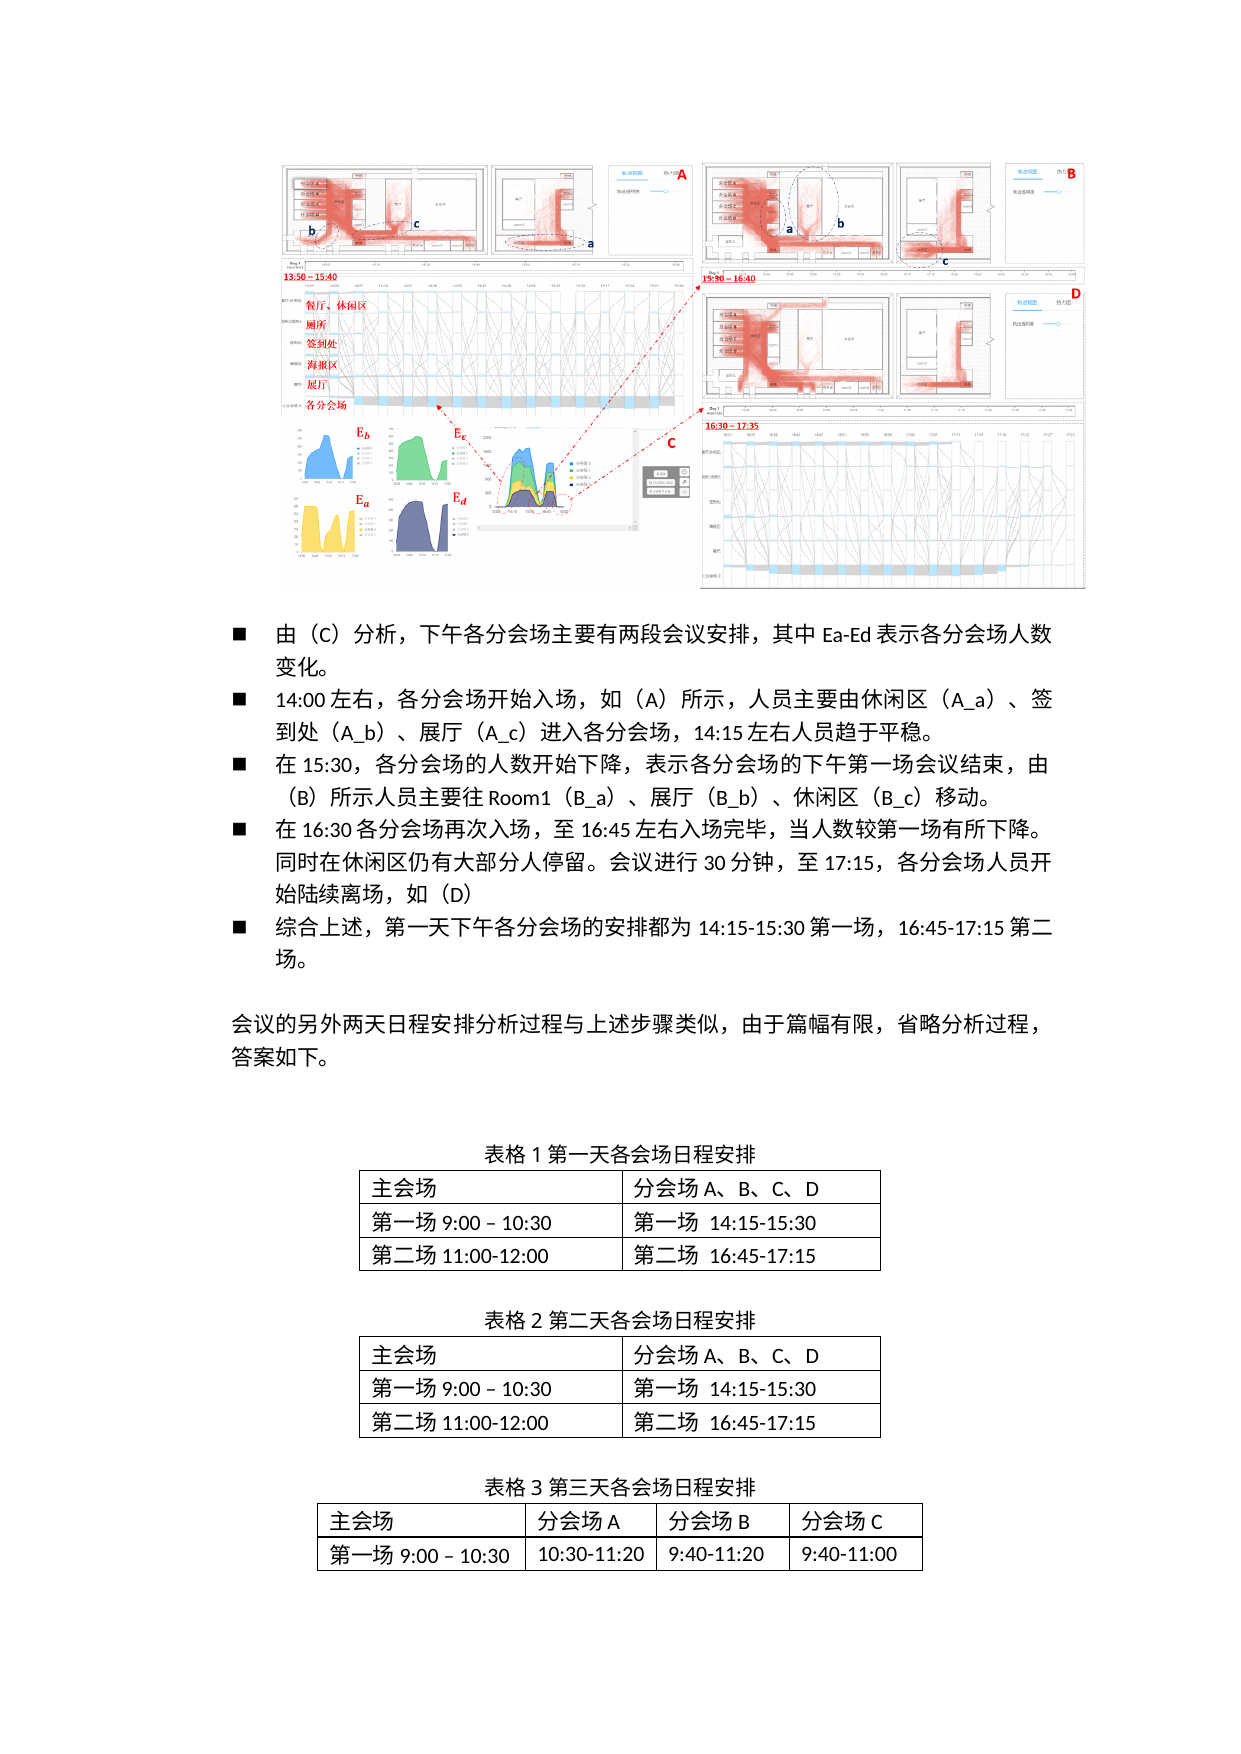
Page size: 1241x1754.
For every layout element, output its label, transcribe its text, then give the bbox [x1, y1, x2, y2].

table_cell 第一场 9:00 – 10:30 [318, 1538, 525, 1570]
table_cell 第一场 14:15-15:30 [623, 1371, 880, 1403]
table_header 主会场 [360, 1337, 622, 1370]
table_cell 第二场 16:45-17:15 [623, 1404, 880, 1437]
table_cell 10:30-11:20 [526, 1538, 656, 1570]
table_header 分会场A、B、C、D [623, 1171, 880, 1203]
table_header 主会场 [318, 1504, 525, 1536]
table_header 分会场B [657, 1504, 789, 1536]
table_cell 第二场 11:00-12:00 [360, 1404, 622, 1437]
table_header 分会场C [790, 1504, 922, 1536]
table_cell 第一场 9:00 – 10:30 [360, 1204, 622, 1237]
text 表格 2 第二天各会场日程安排 [187, 1304, 1053, 1336]
table_cell 第一场 9:00 – 10:30 [360, 1371, 622, 1403]
text 表格 3 第三天各会场日程安排 [187, 1470, 1053, 1503]
table_cell 第一场 14:15-15:30 [623, 1204, 880, 1237]
table_cell 第二场 16:45-17:15 [623, 1238, 880, 1270]
text 表格 1 第一天各会场日程安排 [187, 1137, 1053, 1169]
table_cell 9:40-11:00 [790, 1538, 922, 1570]
picture [275, 162, 1088, 591]
table_header 分会场A [526, 1504, 656, 1536]
table_header 分会场A、B、C、D [623, 1337, 880, 1370]
list 综合上述，第一天下午各分会场的安排都为 14:15-15:30第一场，16:45-17:15第二场。 [231, 909, 1053, 974]
list 在16:30各分会场再次入场，至16:45左右入场完毕，当人数较第一场有所下降。同时在休闲区仍有大部分人停留。会议进行30分钟，至17:15，各分会场人员开始陆续离场，如（D） [231, 812, 1053, 909]
table_cell 9:40-11:20 [657, 1538, 789, 1570]
list 在15:30，各分会场的人数开始下降，表示各分会场的下午第一场会议结束，由（B）所示人员主要往Room1（B_a）、展厅（B_b）、休闲区（B_c）移动。 [231, 747, 1053, 812]
table_cell 第二场 11:00-12:00 [360, 1238, 622, 1270]
text 会议的另外两天日程安排分析过程与上述步骤类似，由于篇幅有限，省略分析过程，答案如下。 [231, 1007, 1053, 1072]
list 由（C）分析，下午各分会场主要有两段会议安排，其中Ea-Ed表示各分会场人数变化。 [231, 617, 1053, 682]
list 14:00左右，各分会场开始入场，如（A）所示，人员主要由休闲区（A_a）、签到处（A_b）、展厅（A_c）进入各分会场，14:15左右人员趋于平稳。 [231, 682, 1053, 747]
table_header 主会场 [360, 1171, 622, 1203]
